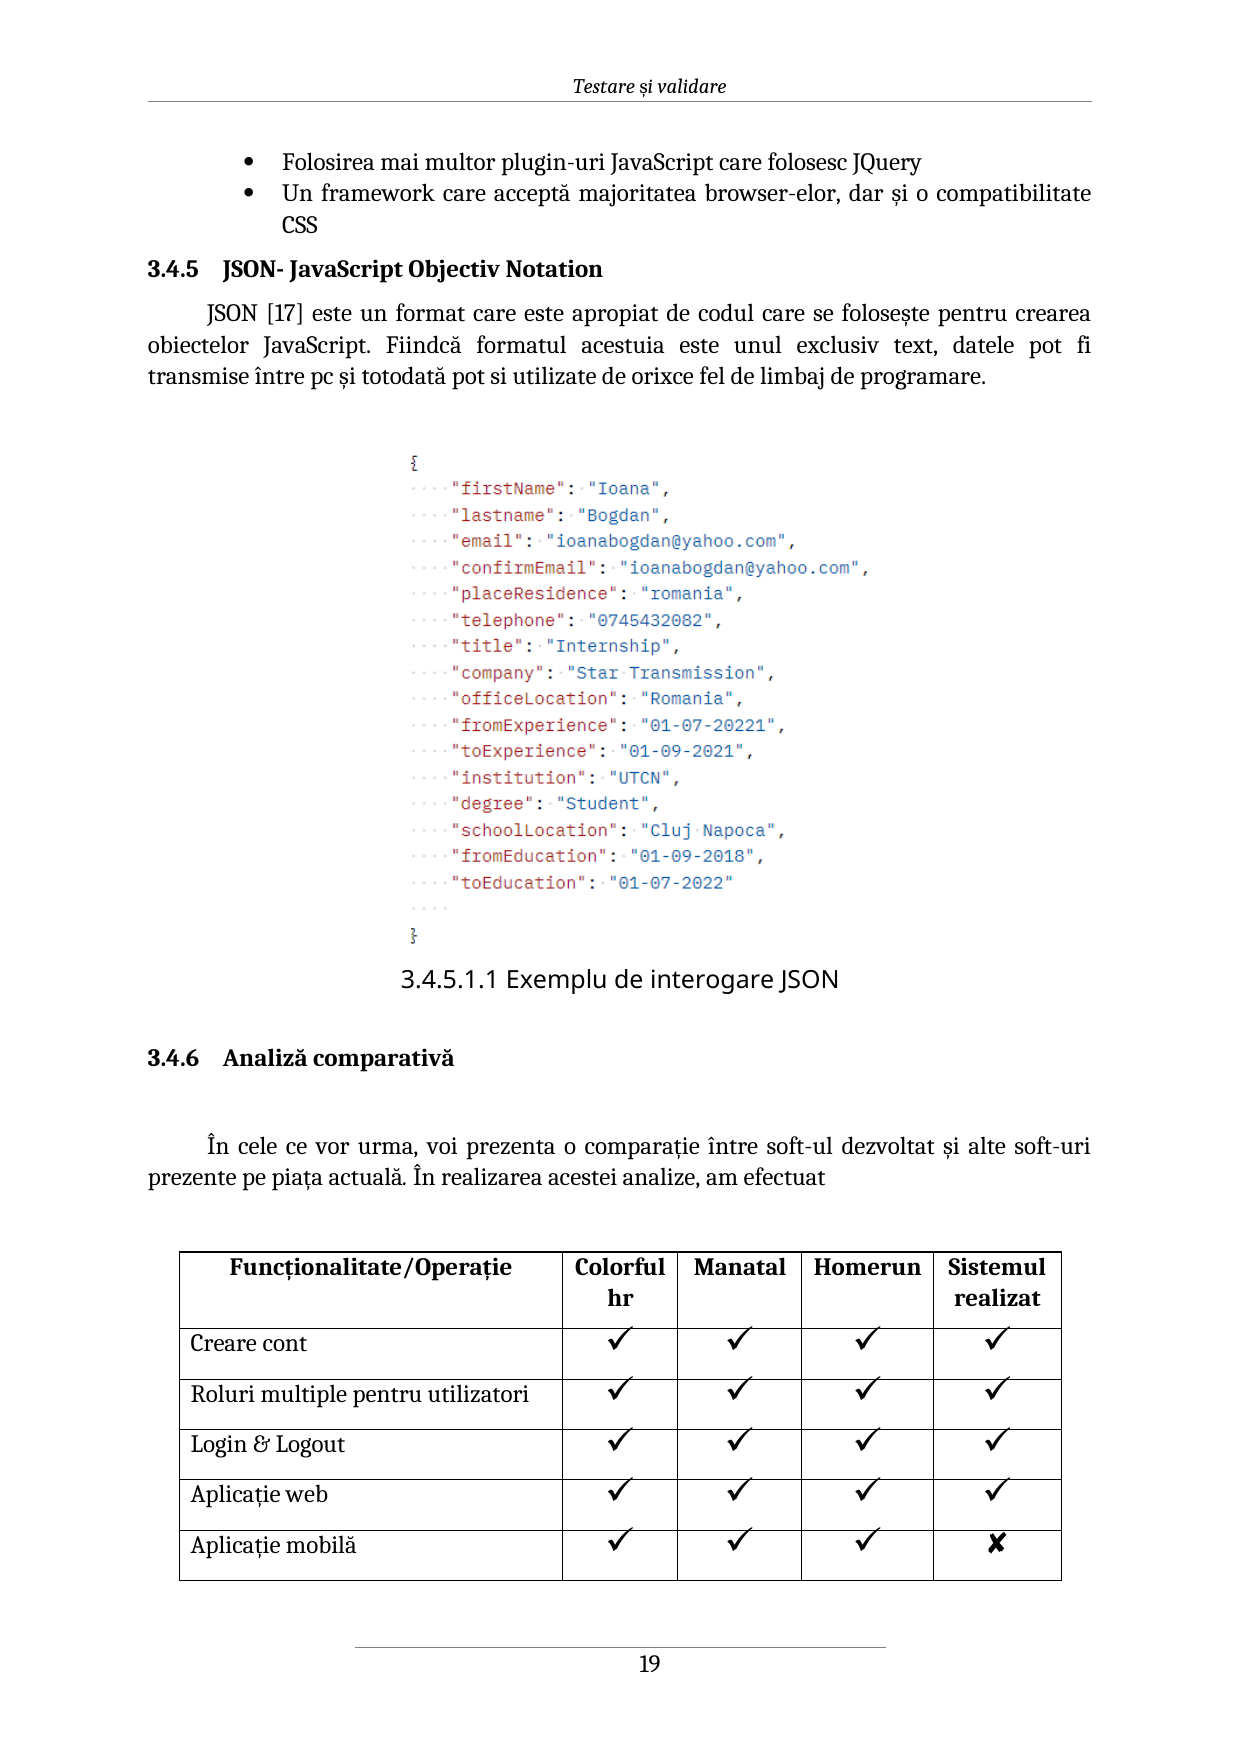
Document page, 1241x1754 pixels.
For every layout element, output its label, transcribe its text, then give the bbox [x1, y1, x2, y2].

subtitle JSON- JavaScript Objectiv Notation [148, 255, 1092, 284]
table_header Homerun [802, 1253, 933, 1328]
table_cell [563, 1531, 677, 1580]
table_cell [934, 1531, 1061, 1580]
table_cell [934, 1380, 1061, 1429]
table_cell [934, 1329, 1061, 1378]
list Folosirea mai multor plugin-uri JavaScript care folosesc JQuery [244, 148, 1092, 176]
table_cell [678, 1531, 801, 1580]
table_header Manatal [678, 1253, 801, 1328]
table_header Colorful hr [563, 1253, 677, 1328]
table_cell [934, 1480, 1061, 1530]
table_cell Creare cont [180, 1329, 562, 1378]
text JSON [17] este un format care este apropiat de codul care se folosește pentru crearea obiectelor JavaScript. Fiindcă formatul acestuia este unul exclusiv text, datele pot fi transmise între pc și totodată pot si utilizate de orixce fel de limbaj de programare. [148, 299, 1092, 391]
subtitle Exemplu de interogare JSON [148, 962, 1092, 996]
table_cell [678, 1480, 801, 1530]
table_cell Aplicație web [180, 1480, 562, 1530]
table_cell [802, 1380, 933, 1429]
table_cell [563, 1380, 677, 1429]
table_cell [678, 1380, 801, 1429]
table_header Funcționalitate/Operație [180, 1253, 562, 1328]
table_cell [802, 1480, 933, 1530]
table_header Sistemul realizat [934, 1253, 1061, 1328]
table_cell [678, 1430, 801, 1479]
text În cele ce vor urma, voi prezenta o comparație între soft-ul dezvoltat și alte soft-uri prezente pe piața actuală. În realizarea acestei analize, am efectuat [148, 1132, 1092, 1192]
table_cell [802, 1430, 933, 1479]
table_cell Login & Logout [180, 1430, 562, 1479]
table_cell [802, 1531, 933, 1580]
picture [411, 450, 889, 947]
table_cell [934, 1430, 1061, 1479]
table_cell [563, 1329, 677, 1378]
table_cell Aplicație mobilă [180, 1531, 562, 1580]
subtitle Analiză comparativă [148, 1043, 1092, 1072]
table_cell Roluri multiple pentru utilizatori [180, 1380, 562, 1429]
table_cell [563, 1430, 677, 1479]
table_cell [678, 1329, 801, 1378]
table_cell [802, 1329, 933, 1378]
list Un framework care acceptă majoritatea browser-elor, dar și o compatibilitate CSS [244, 179, 1092, 239]
table_cell [563, 1480, 677, 1530]
